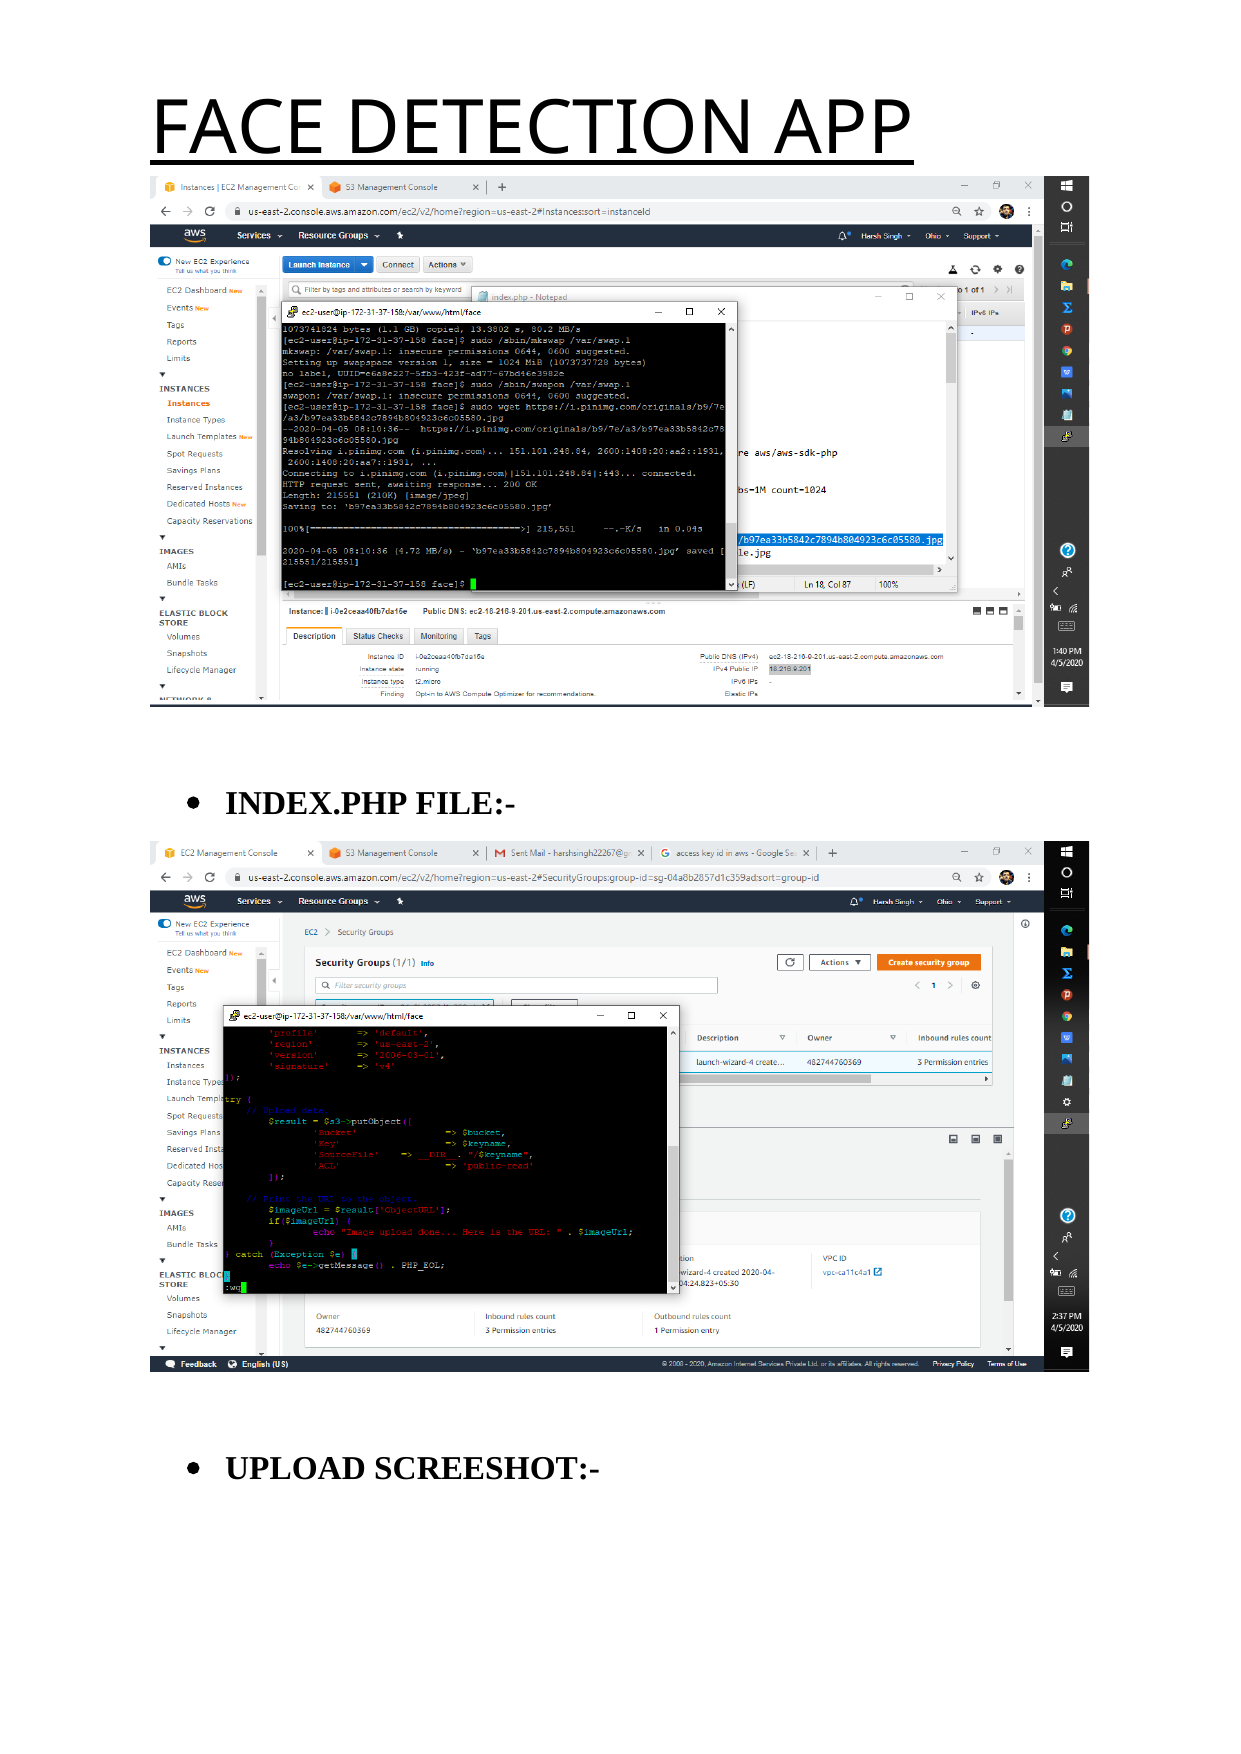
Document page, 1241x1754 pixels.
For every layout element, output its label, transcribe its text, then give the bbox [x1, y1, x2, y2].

list UPLOAD SCREESHOT:- [187, 1448, 1090, 1487]
picture [150, 176, 1090, 707]
picture [150, 841, 1090, 1372]
list INDEX.PHP FILE:- [187, 783, 1090, 822]
